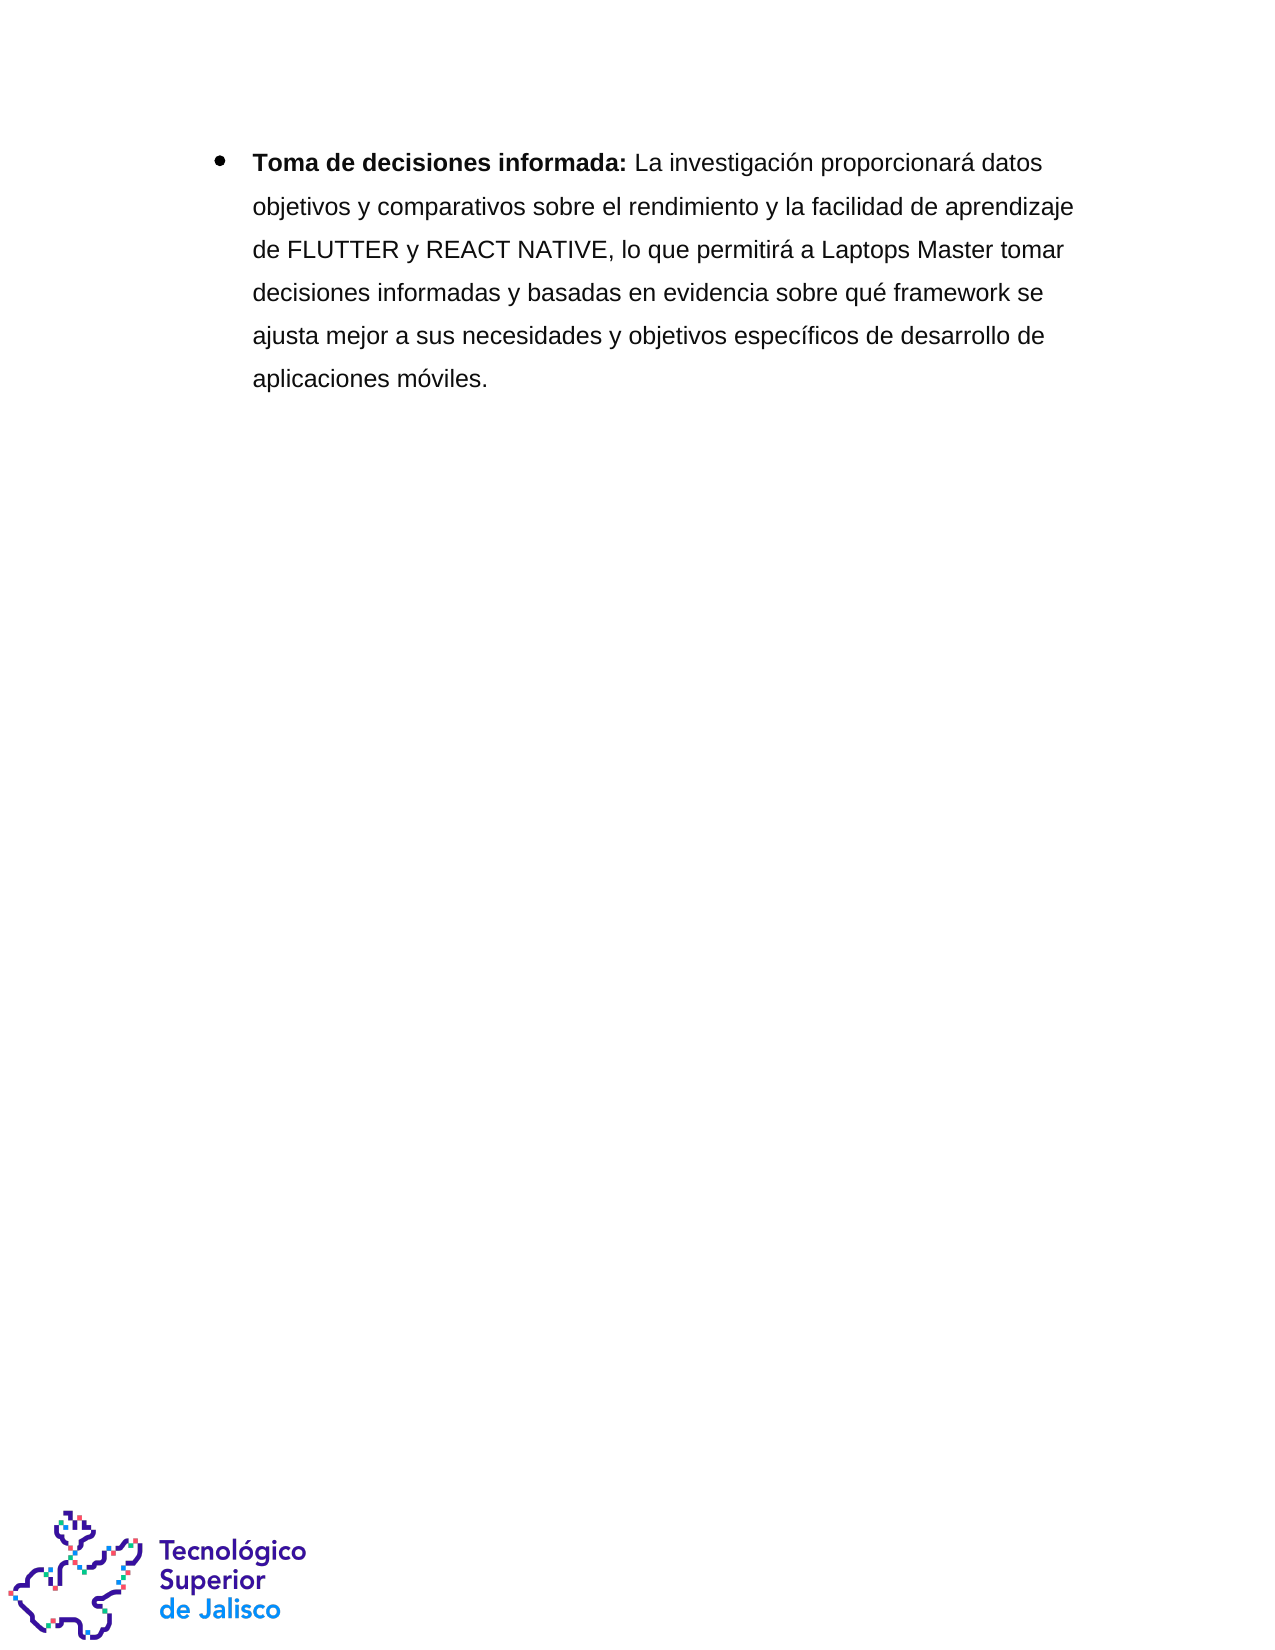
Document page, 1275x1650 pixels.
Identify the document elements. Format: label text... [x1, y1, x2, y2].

picture [1, 1503, 313, 1647]
list Toma de decisiones informada: La investigación proporcionará datos objetivos y comparativos sobre el rendimiento y la facilidad de aprendizaje de FLUTTER y REACT NATIVE, lo que permitirá a Laptops Master tomar decisiones informadas y basadas en evidencia sobre qué framework se ajusta mejor a sus necesidades y objetivos específicos de desarrollo de aplicaciones móviles. [215, 148, 1098, 393]
